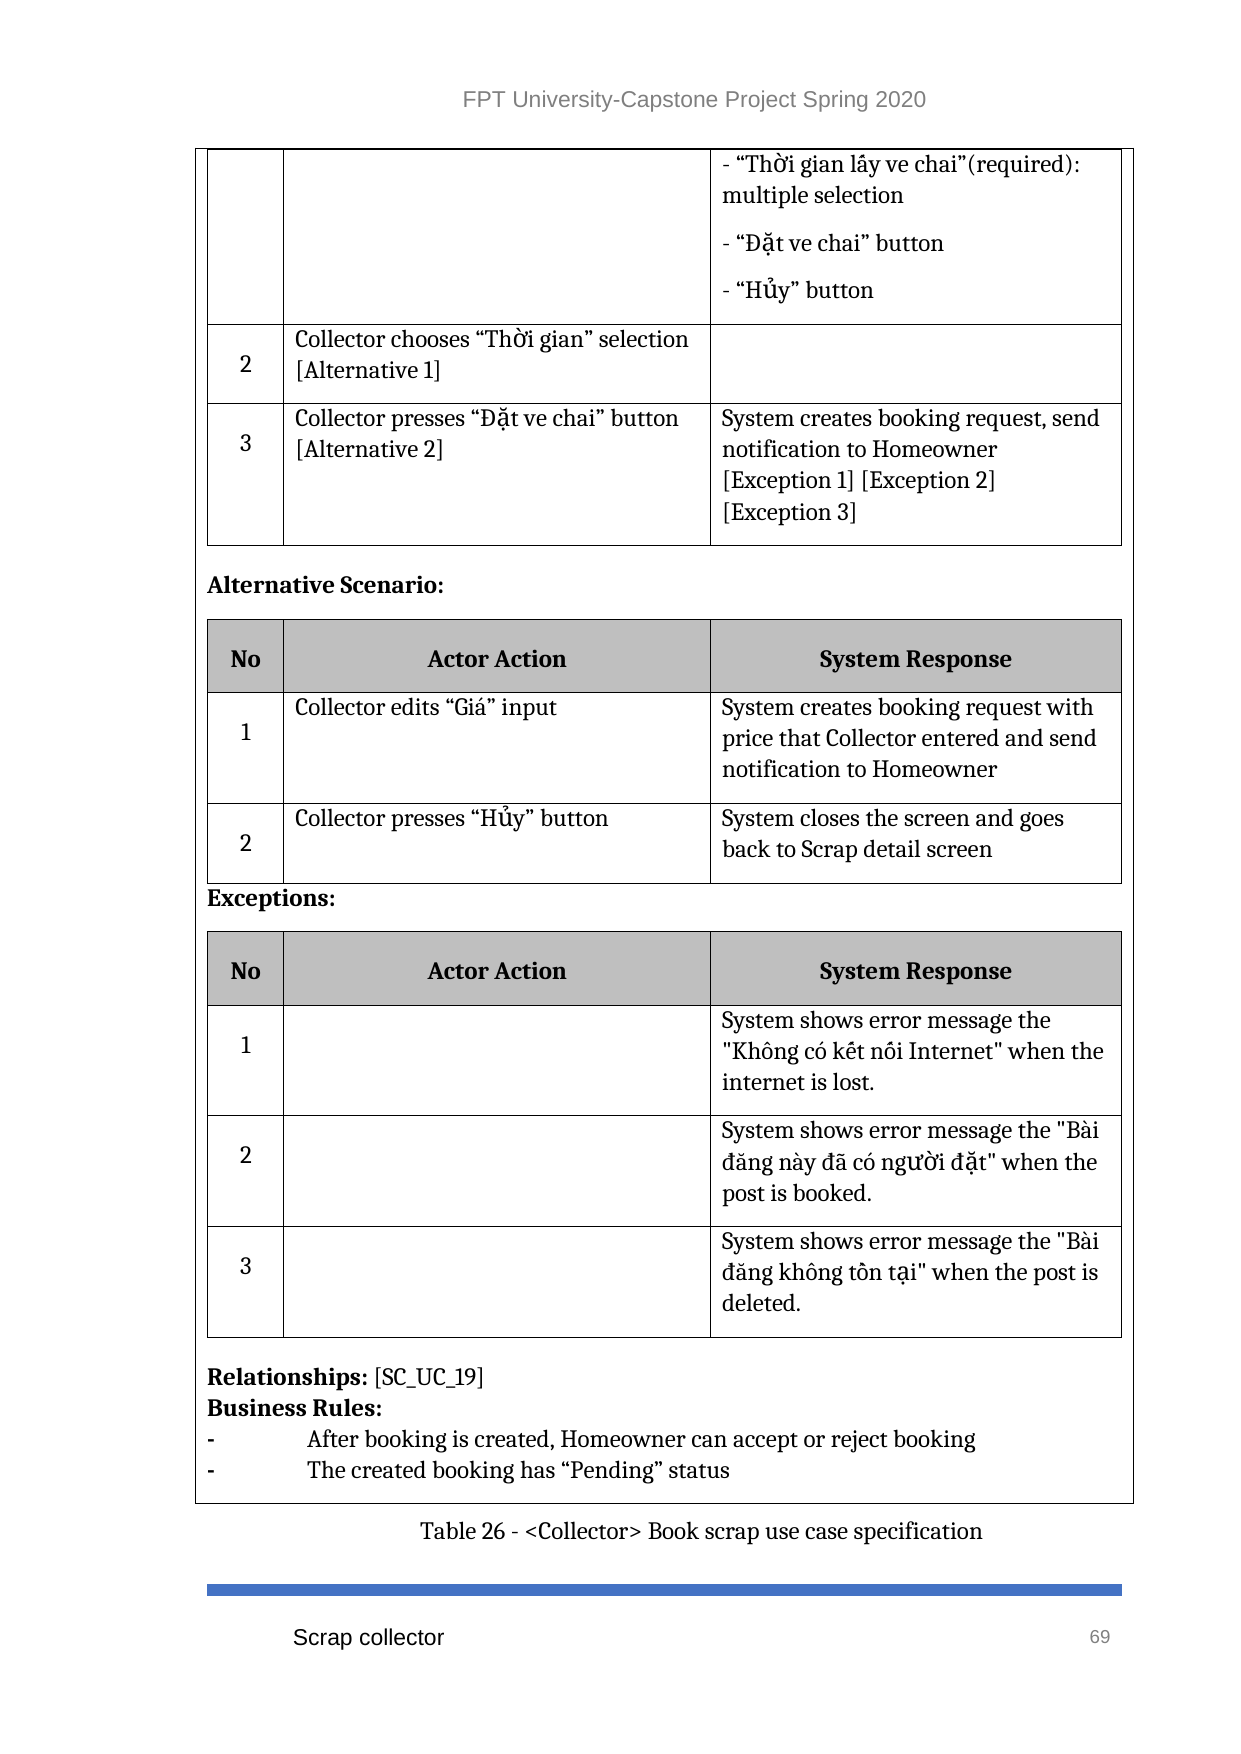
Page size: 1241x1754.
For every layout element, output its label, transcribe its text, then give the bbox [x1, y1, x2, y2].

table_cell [196, 149, 1133, 1503]
text Table 26 - <Collector> Book scrap use case specification [207, 1517, 1122, 1546]
